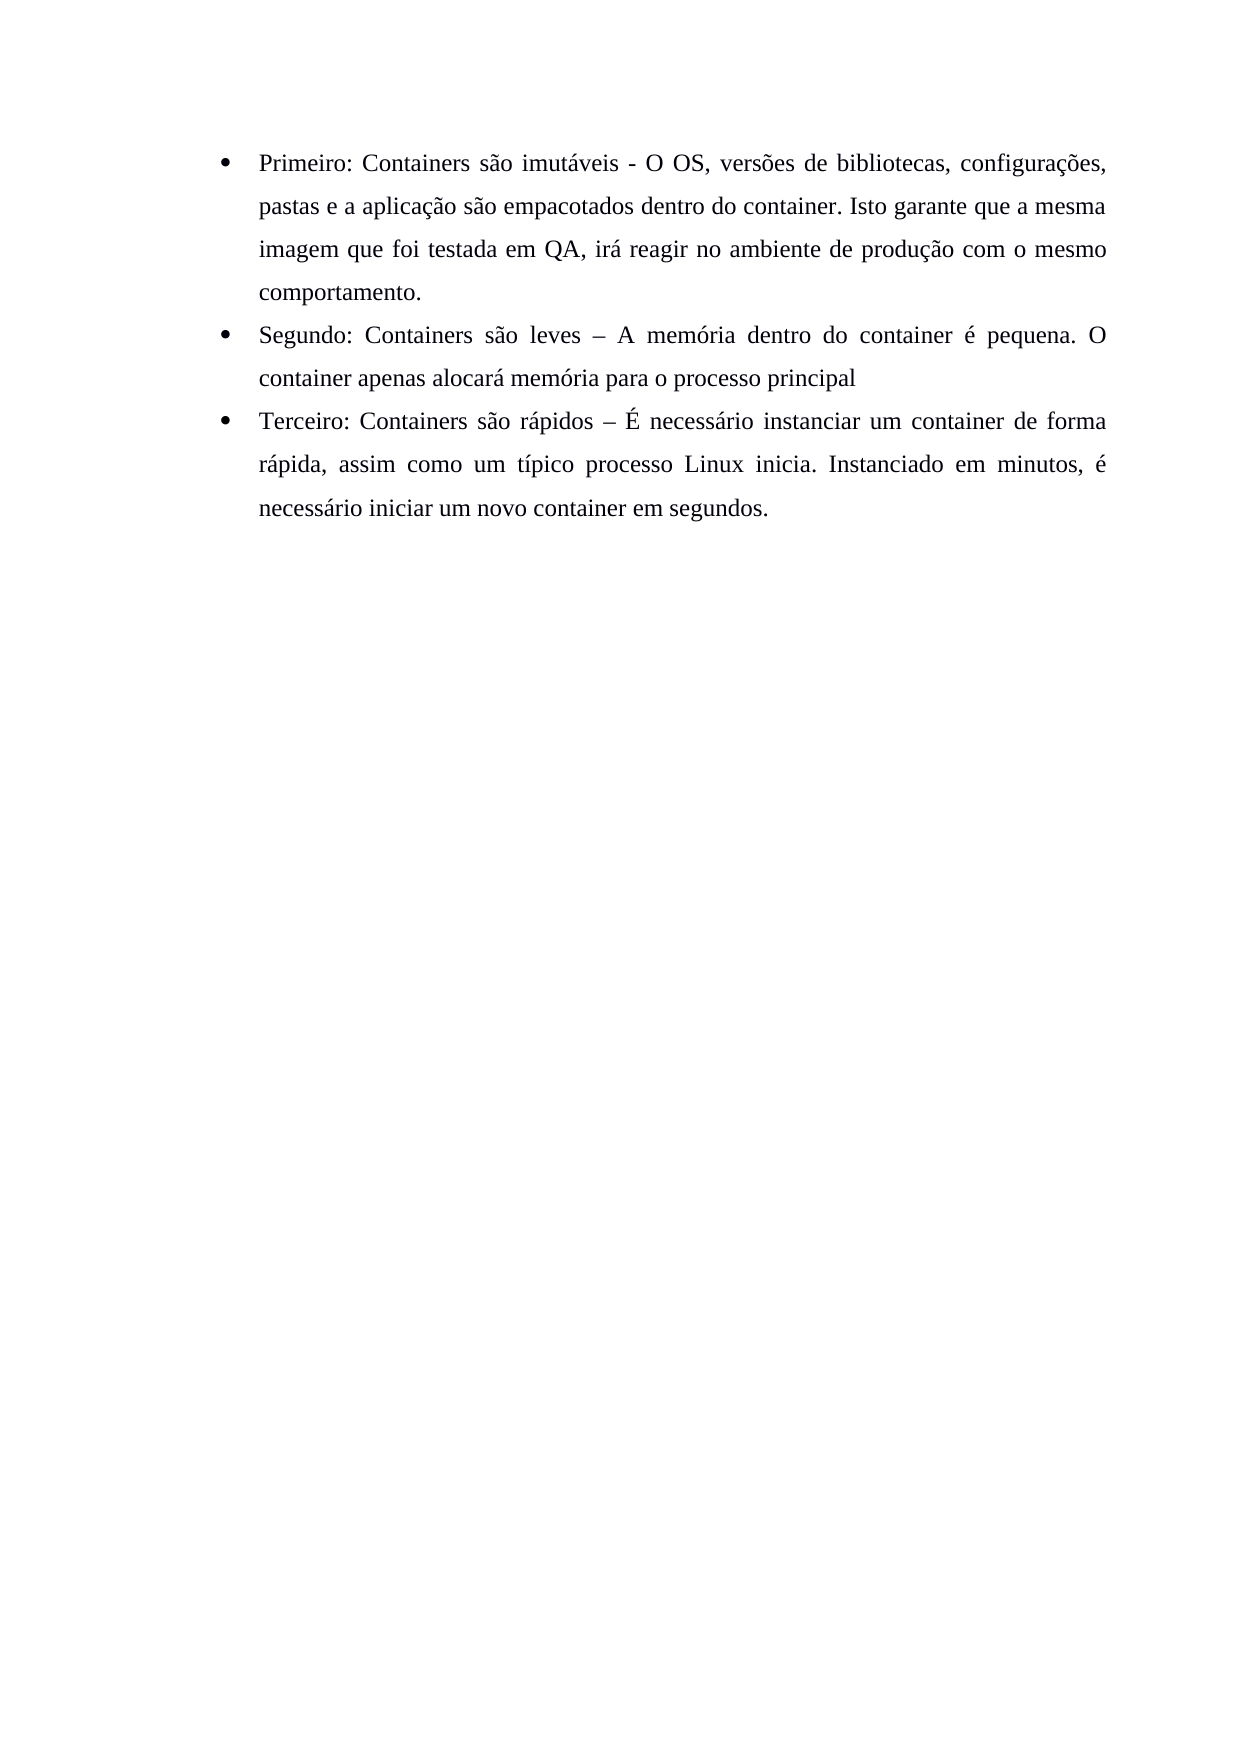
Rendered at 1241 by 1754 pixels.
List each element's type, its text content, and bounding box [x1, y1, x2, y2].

list Terceiro: Containers são rápidos – É necessário instanciar um container de forma rápida, assim como um típico processo Linux inicia. Instanciado em minutos, é necessário iniciar um novo container em segundos. [221, 406, 1107, 521]
list Primeiro: Containers são imutáveis - O OS, versões de bibliotecas, configurações, pastas e a aplicação são empacotados dentro do container. Isto garante que a mesma imagem que foi testada em QA, irá reagir no ambiente de produção com o mesmo comportamento. [221, 148, 1107, 306]
list Segundo: Containers são leves – A memória dentro do container é pequena. O container apenas alocará memória para o processo principal [221, 320, 1107, 392]
